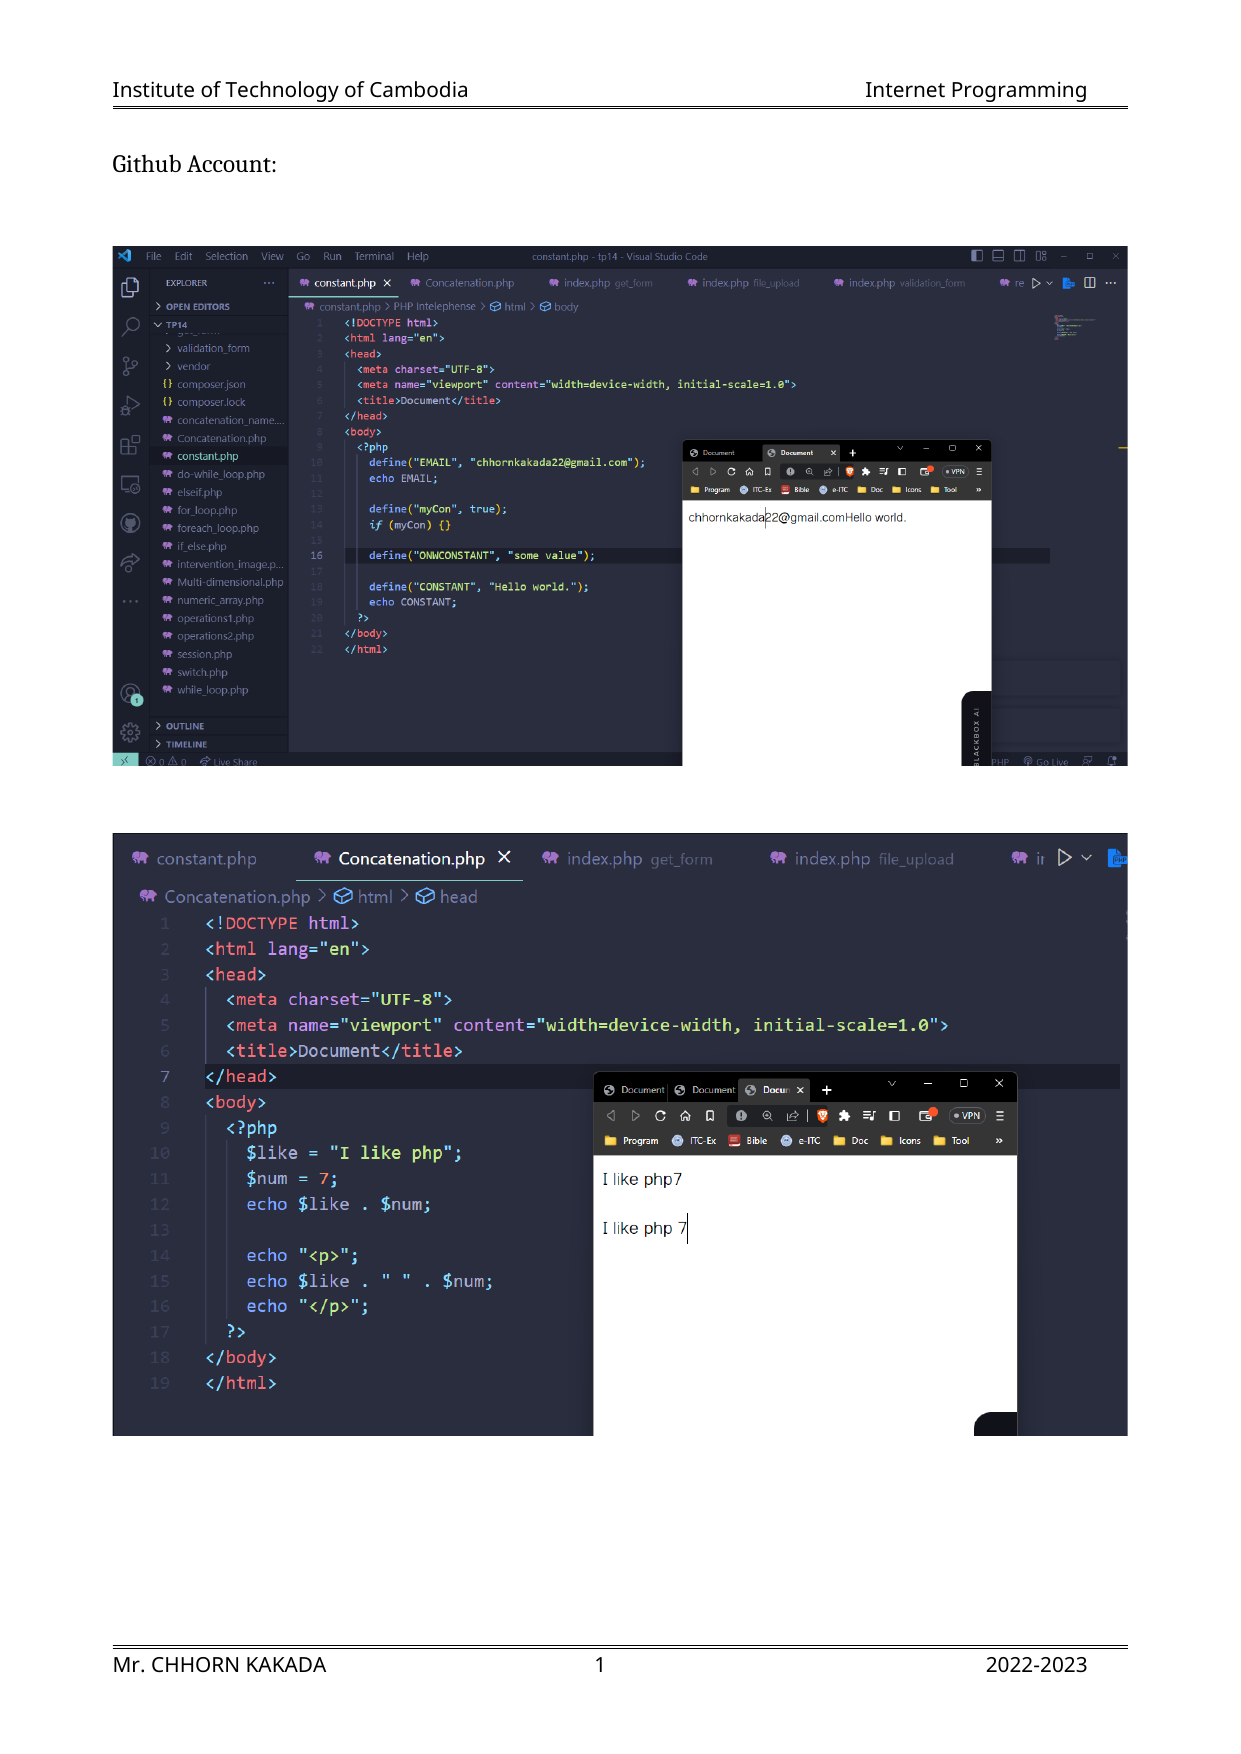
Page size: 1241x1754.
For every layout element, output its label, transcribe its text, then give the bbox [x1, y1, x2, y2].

picture [112, 833, 1128, 1436]
picture [112, 246, 1128, 766]
text Github Account: [112, 150, 1128, 179]
